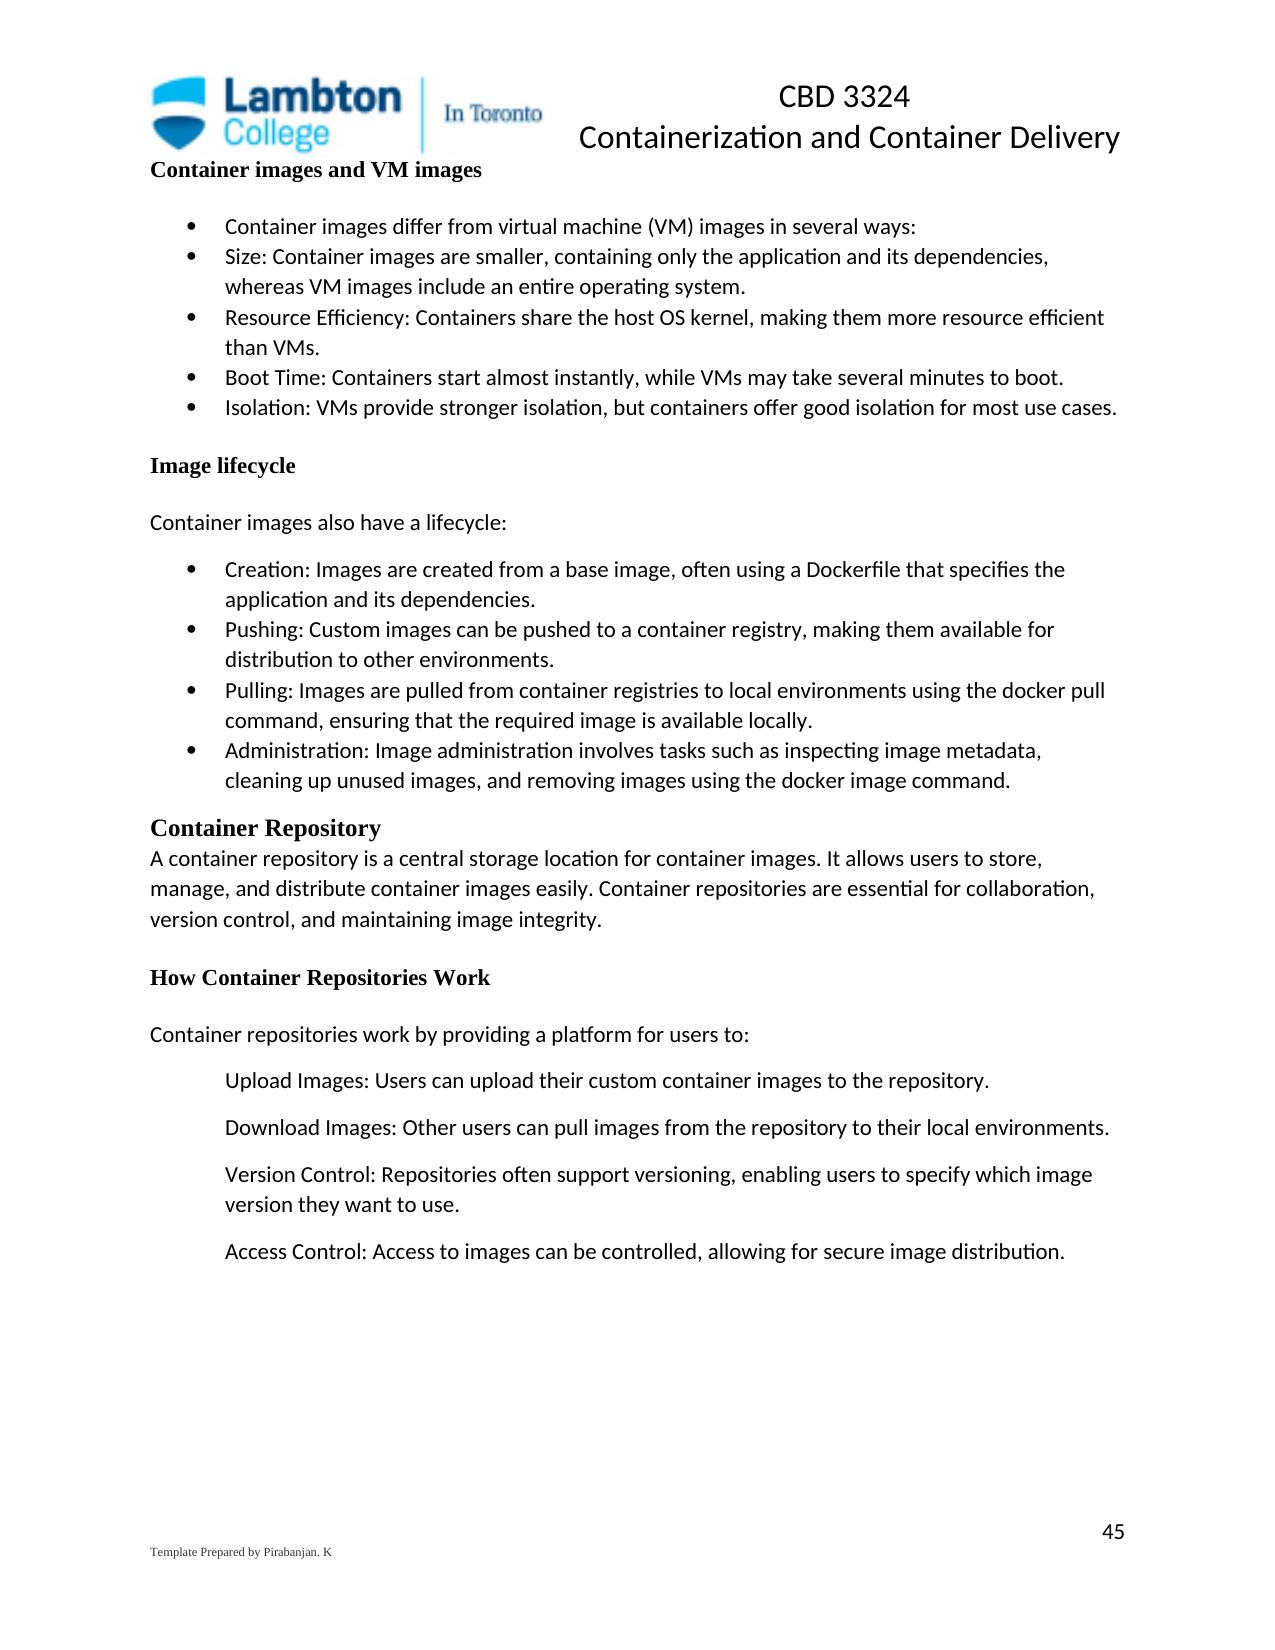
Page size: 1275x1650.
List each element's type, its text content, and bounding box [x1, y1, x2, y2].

picture [150, 75, 547, 156]
list Creation: Images are created from a base image, often using a Dockerfile that specifies the application and its dependencies. [187, 555, 1125, 613]
subtitle Image lifecycle [150, 453, 1125, 479]
text Container images also have a lifecycle: [150, 508, 1125, 536]
list Resource Efficiency: Containers share the host OS kernel, making them more resource efficient than VMs. [187, 303, 1125, 361]
subtitle Container Repository [150, 813, 1125, 842]
subtitle How Container Repositories Work [150, 964, 1125, 991]
list Administration: Image administration involves tasks such as inspecting image metadata, cleaning up unused images, and removing images using the docker image command. [187, 736, 1125, 794]
text Download Images: Other users can pull images from the repository to their local environments. [225, 1113, 1125, 1141]
text Access Control: Access to images can be controlled, allowing for secure image distribution. [225, 1237, 1125, 1265]
list Size: Container images are smaller, containing only the application and its dependencies, whereas VM images include an entire operating system. [187, 242, 1125, 300]
subtitle Container images and VM images [150, 156, 1125, 183]
text A container repository is a central storage location for container images. It allows users to store, manage, and distribute container images easily. Container repositories are essential for collaboration, version control, and maintaining image integrity. [150, 844, 1125, 933]
list Isolation: VMs provide stronger isolation, but containers offer good isolation for most use cases. [187, 393, 1125, 421]
text Container repositories work by providing a platform for users to: [150, 1020, 1125, 1048]
text Version Control: Repositories often support versioning, enabling users to specify which image version they want to use. [225, 1160, 1125, 1218]
text Upload Images: Users can upload their custom container images to the repository. [225, 1067, 1125, 1094]
list Pushing: Custom images can be pushed to a container registry, making them available for distribution to other environments. [187, 615, 1125, 674]
list Pulling: Images are pulled from container registries to local environments using the docker pull command, ensuring that the required image is available locally. [187, 676, 1125, 734]
list Container images differ from virtual machine (VM) images in several ways: [187, 212, 1125, 240]
list Boot Time: Containers start almost instantly, while VMs may take several minutes to boot. [187, 363, 1125, 391]
